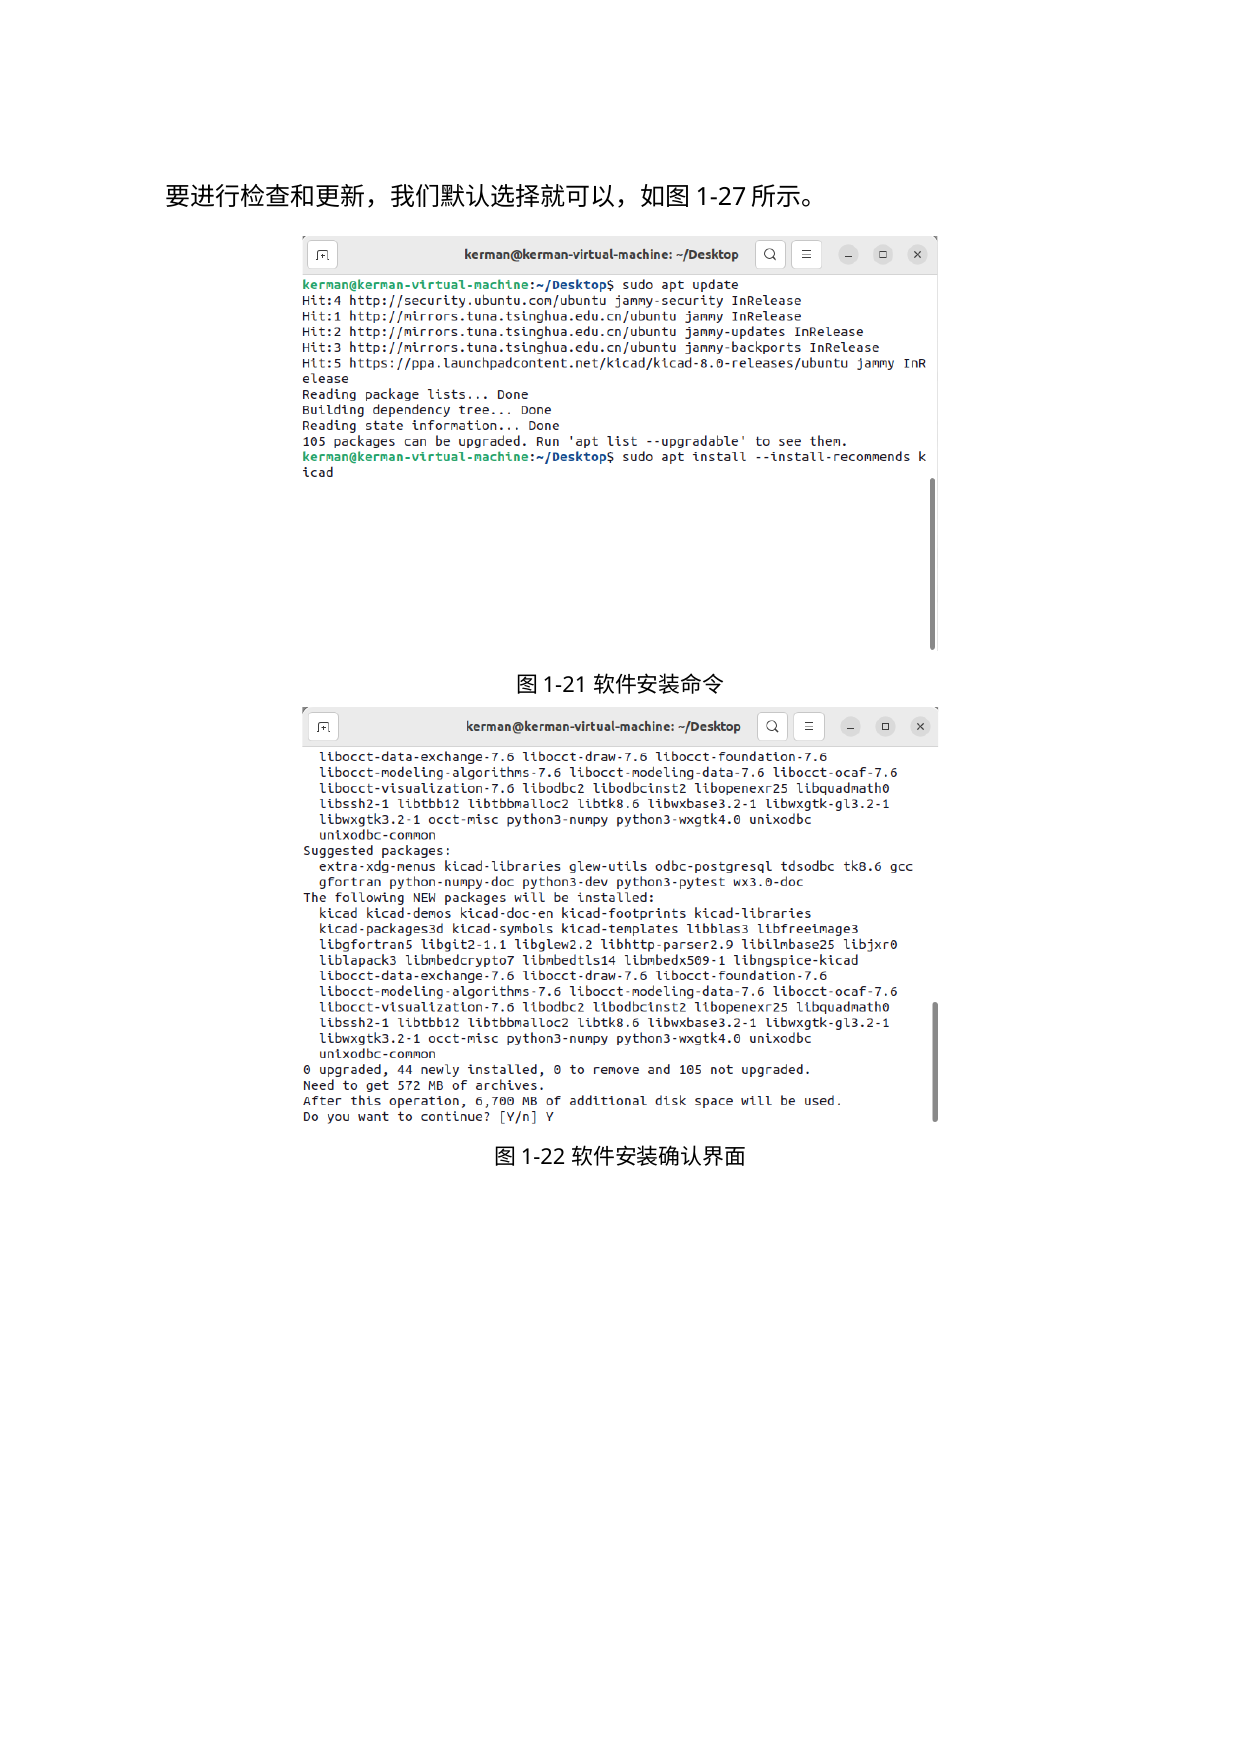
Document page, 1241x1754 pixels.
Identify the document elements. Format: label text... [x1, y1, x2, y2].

picture [302, 236, 938, 651]
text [165, 162, 1075, 227]
text 图1-22 软件安装确认界面 [165, 1138, 1075, 1171]
picture [302, 707, 939, 1124]
text 图1-21 软件安装命令 [165, 667, 1075, 699]
